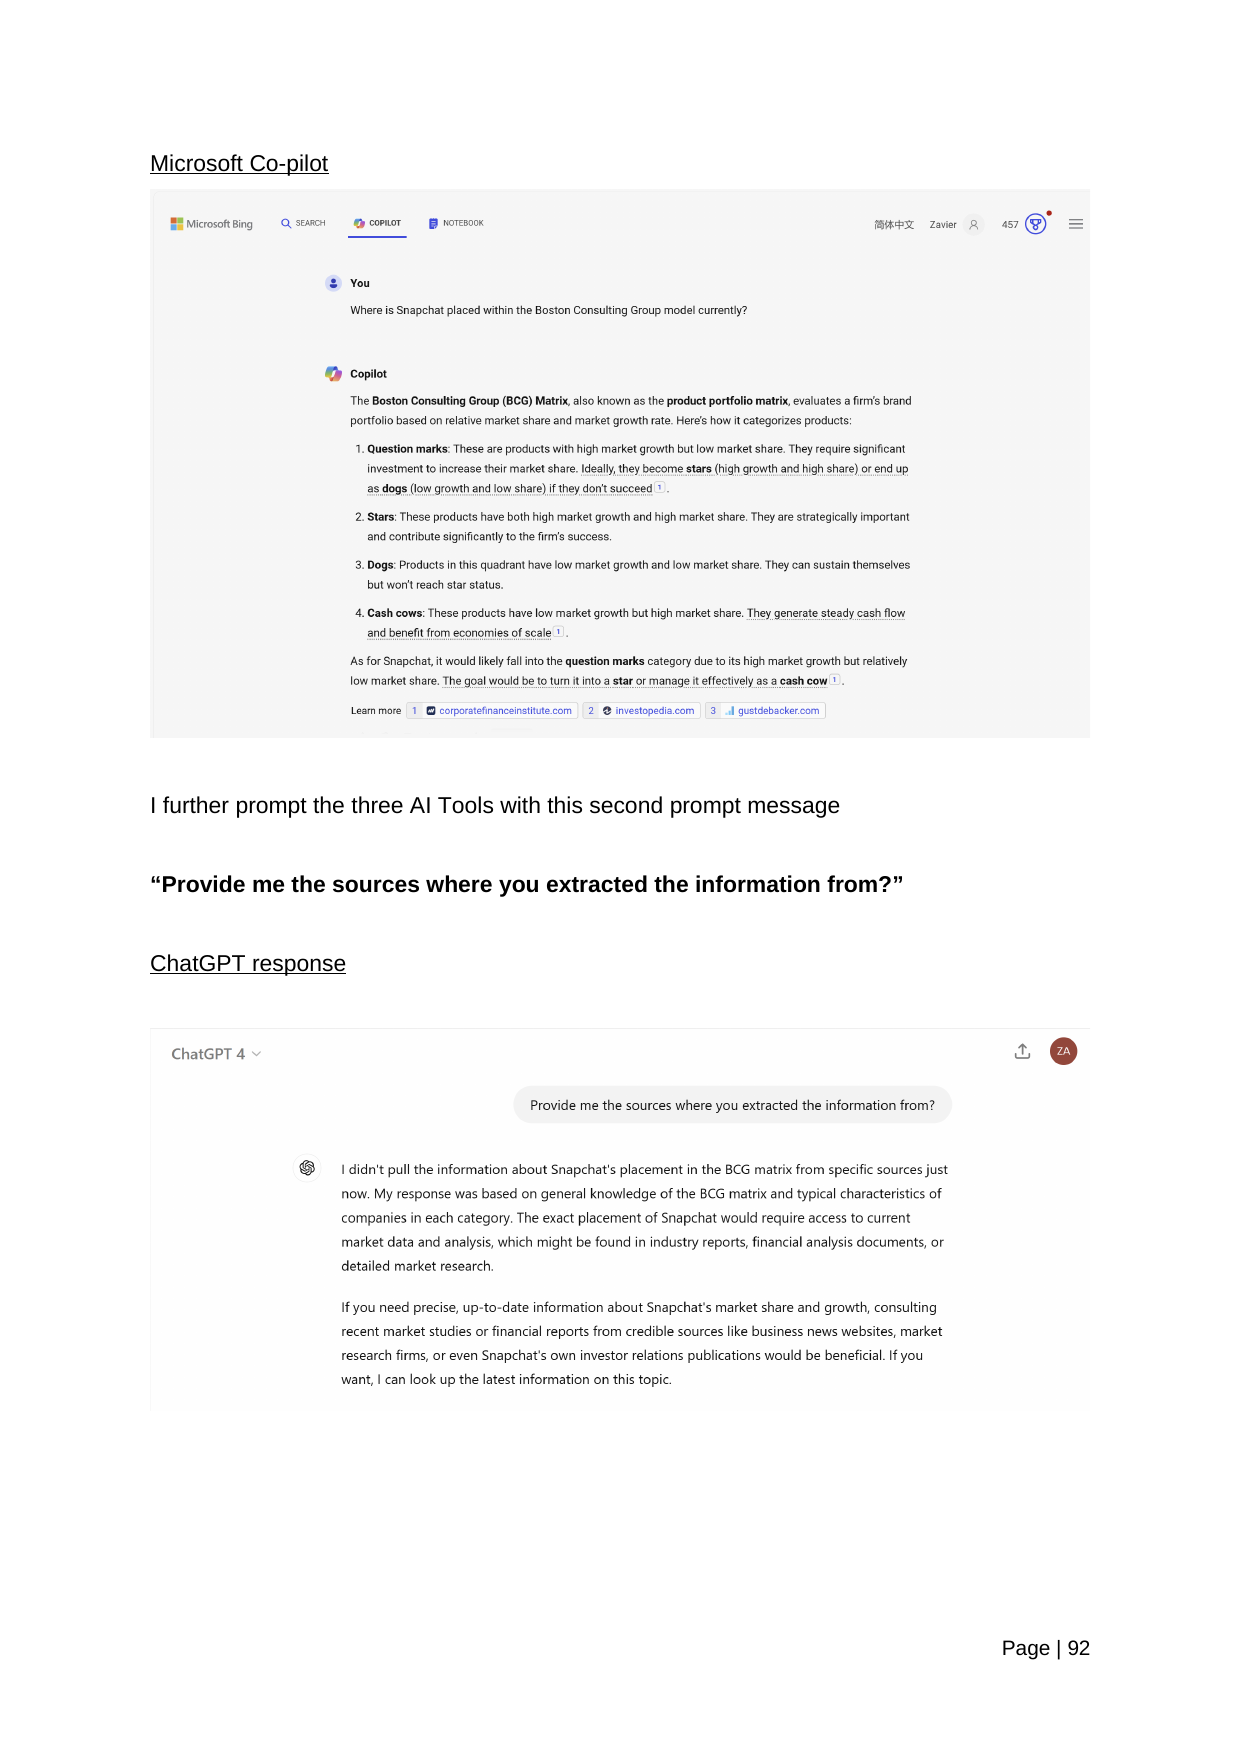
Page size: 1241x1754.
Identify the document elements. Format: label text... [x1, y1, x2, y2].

text Microsoft Co-pilot [150, 150, 1090, 176]
picture [150, 1028, 1091, 1411]
text I further prompt the three AI Tools with this second prompt message [150, 792, 1090, 818]
picture [150, 189, 1091, 738]
text ChatGPT response [150, 950, 1090, 976]
text “Provide me the sources where you extracted the information from?” [150, 871, 1090, 897]
